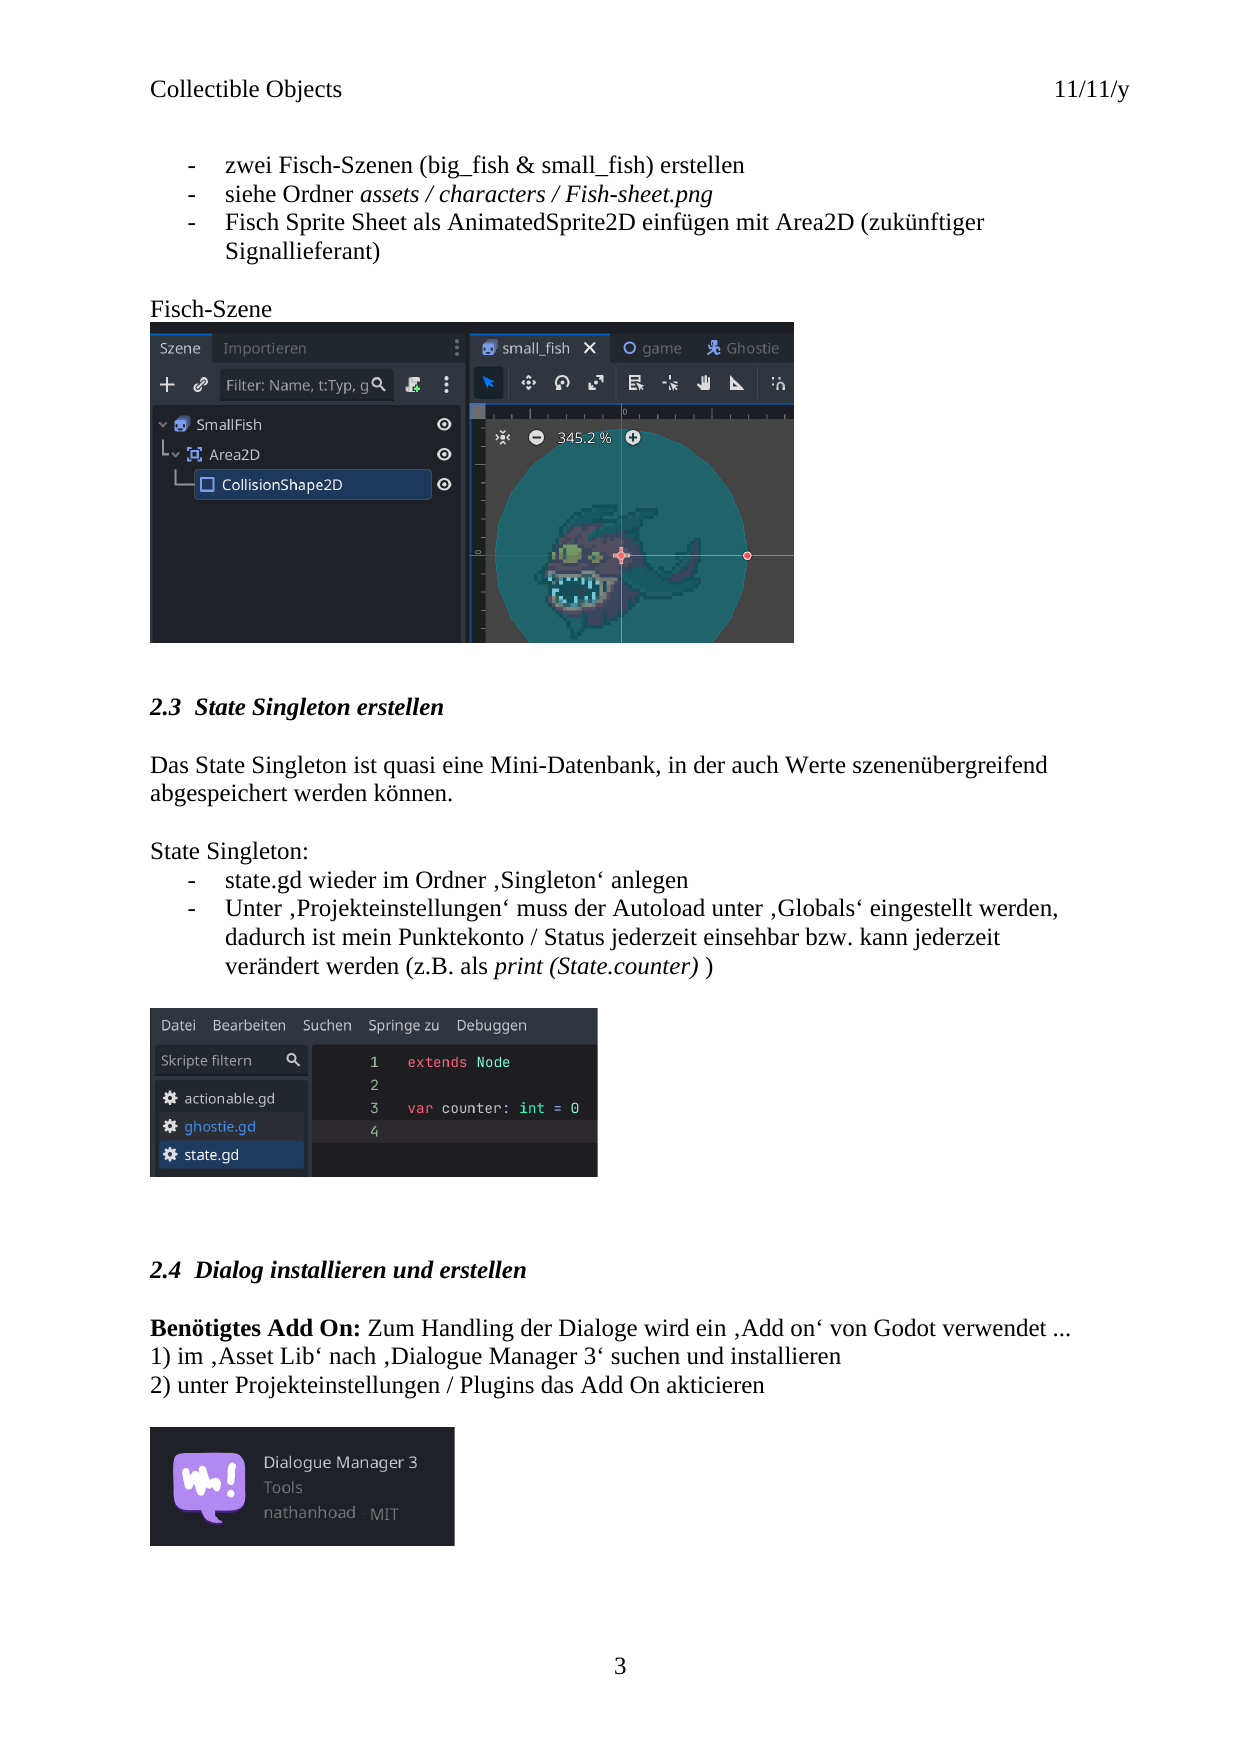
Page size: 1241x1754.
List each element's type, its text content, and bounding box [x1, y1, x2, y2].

text Das State Singleton ist quasi eine Mini-Datenbank, in der auch Werte szenenübergreifend abgespeichert werden können. [150, 750, 1090, 807]
picture [150, 1008, 598, 1177]
text Benötigtes Add On: Zum Handling der Dialoge wird ein ‚Add on‘ von Godot verwendet ... 1) im ‚Asset Lib‘ nach ‚Dialogue Manager 3‘ suchen und installieren [150, 1313, 1090, 1370]
list state.gd wieder im Ordner ‚Singleton‘ anlegen [187, 865, 1090, 893]
list siehe Ordner assets / characters / Fish-sheet.png [187, 179, 1090, 207]
picture [150, 322, 794, 643]
text Fisch-Szene [150, 294, 1090, 322]
picture [150, 1427, 455, 1546]
subtitle State Singleton erstellen [150, 692, 1090, 721]
list Fisch Sprite Sheet als AnimatedSprite2D einfügen mit Area2D (zukünftiger Signallieferant) [187, 207, 1090, 265]
list Unter ‚Projekteinstellungen‘ muss der Autoload unter ‚Globals‘ eingestellt werden, dadurch ist mein Punktekonto / Status jederzeit einsehbar bzw. kann jederzeit verändert werden (z.B. als print (State.counter) ) [187, 893, 1090, 980]
text State Singleton: [150, 836, 1090, 865]
list zwei Fisch-Szenen (big_fish & small_fish) erstellen [187, 150, 1090, 179]
subtitle Dialog installieren und erstellen [150, 1255, 1090, 1284]
text 2) unter Projekteinstellungen / Plugins das Add On akticieren [150, 1370, 1090, 1399]
